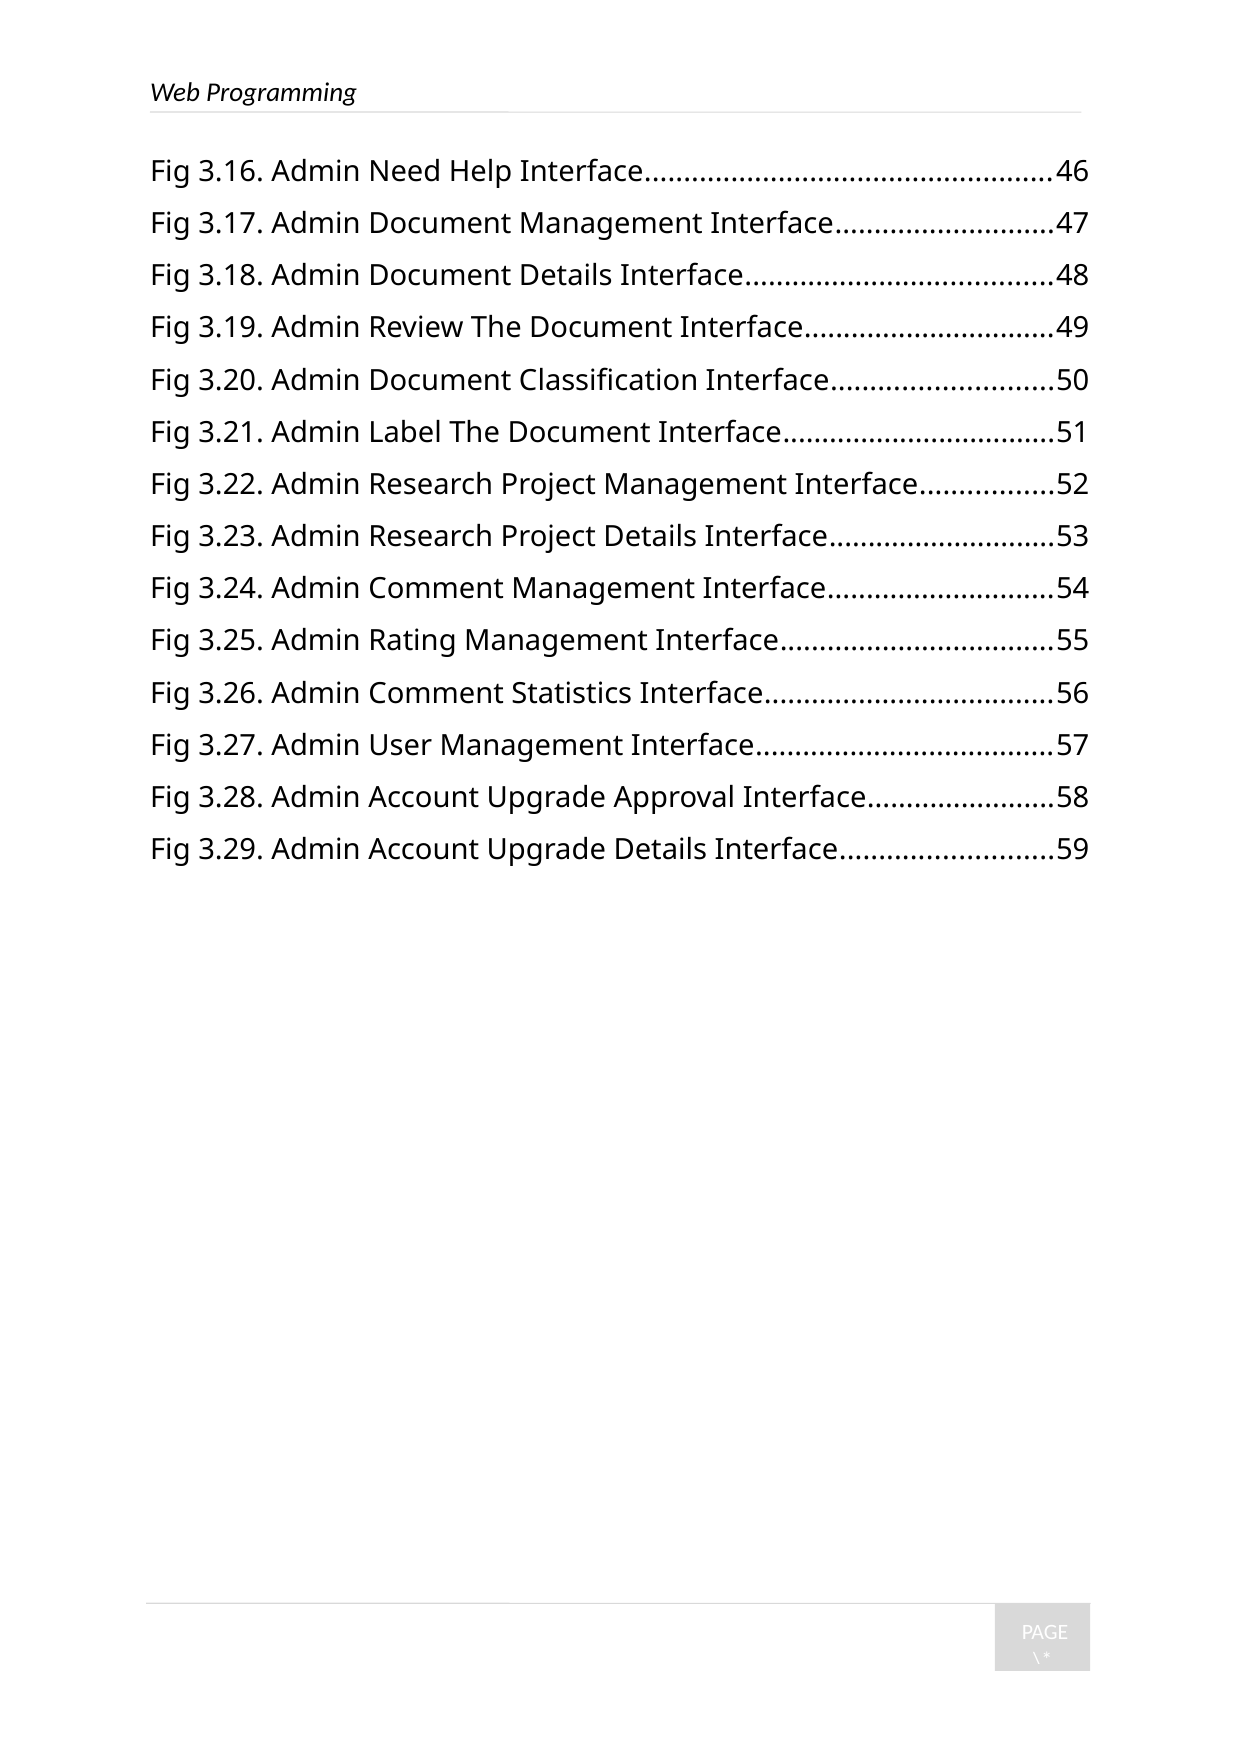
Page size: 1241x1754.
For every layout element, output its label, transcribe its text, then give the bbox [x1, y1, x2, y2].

text Fig 3.17. Admin Document Management Interface 47 [150, 202, 1090, 242]
text Fig 3.29. Admin Account Upgrade Details Interface 59 [150, 828, 1090, 868]
text Fig 3.26. Admin Comment Statistics Interface 56 [150, 672, 1090, 712]
text Fig 3.19. Admin Review The Document Interface 49 [150, 307, 1090, 346]
text Fig 3.28. Admin Account Upgrade Approval Interface 58 [150, 776, 1090, 816]
text Fig 3.21. Admin Label The Document Interface 51 [150, 411, 1090, 451]
text Fig 3.16. Admin Need Help Interface 46 [150, 150, 1090, 190]
text Fig 3.22. Admin Research Project Management Interface 52 [150, 463, 1090, 503]
text Fig 3.23. Admin Research Project Details Interface 53 [150, 515, 1090, 555]
text Fig 3.24. Admin Comment Management Interface 54 [150, 567, 1090, 607]
text Fig 3.25. Admin Rating Management Interface 55 [150, 620, 1090, 659]
text Fig 3.18. Admin Document Details Interface 48 [150, 254, 1090, 294]
text Fig 3.20. Admin Document Classification Interface 50 [150, 359, 1090, 398]
text Fig 3.27. Admin User Management Interface 57 [150, 724, 1090, 764]
